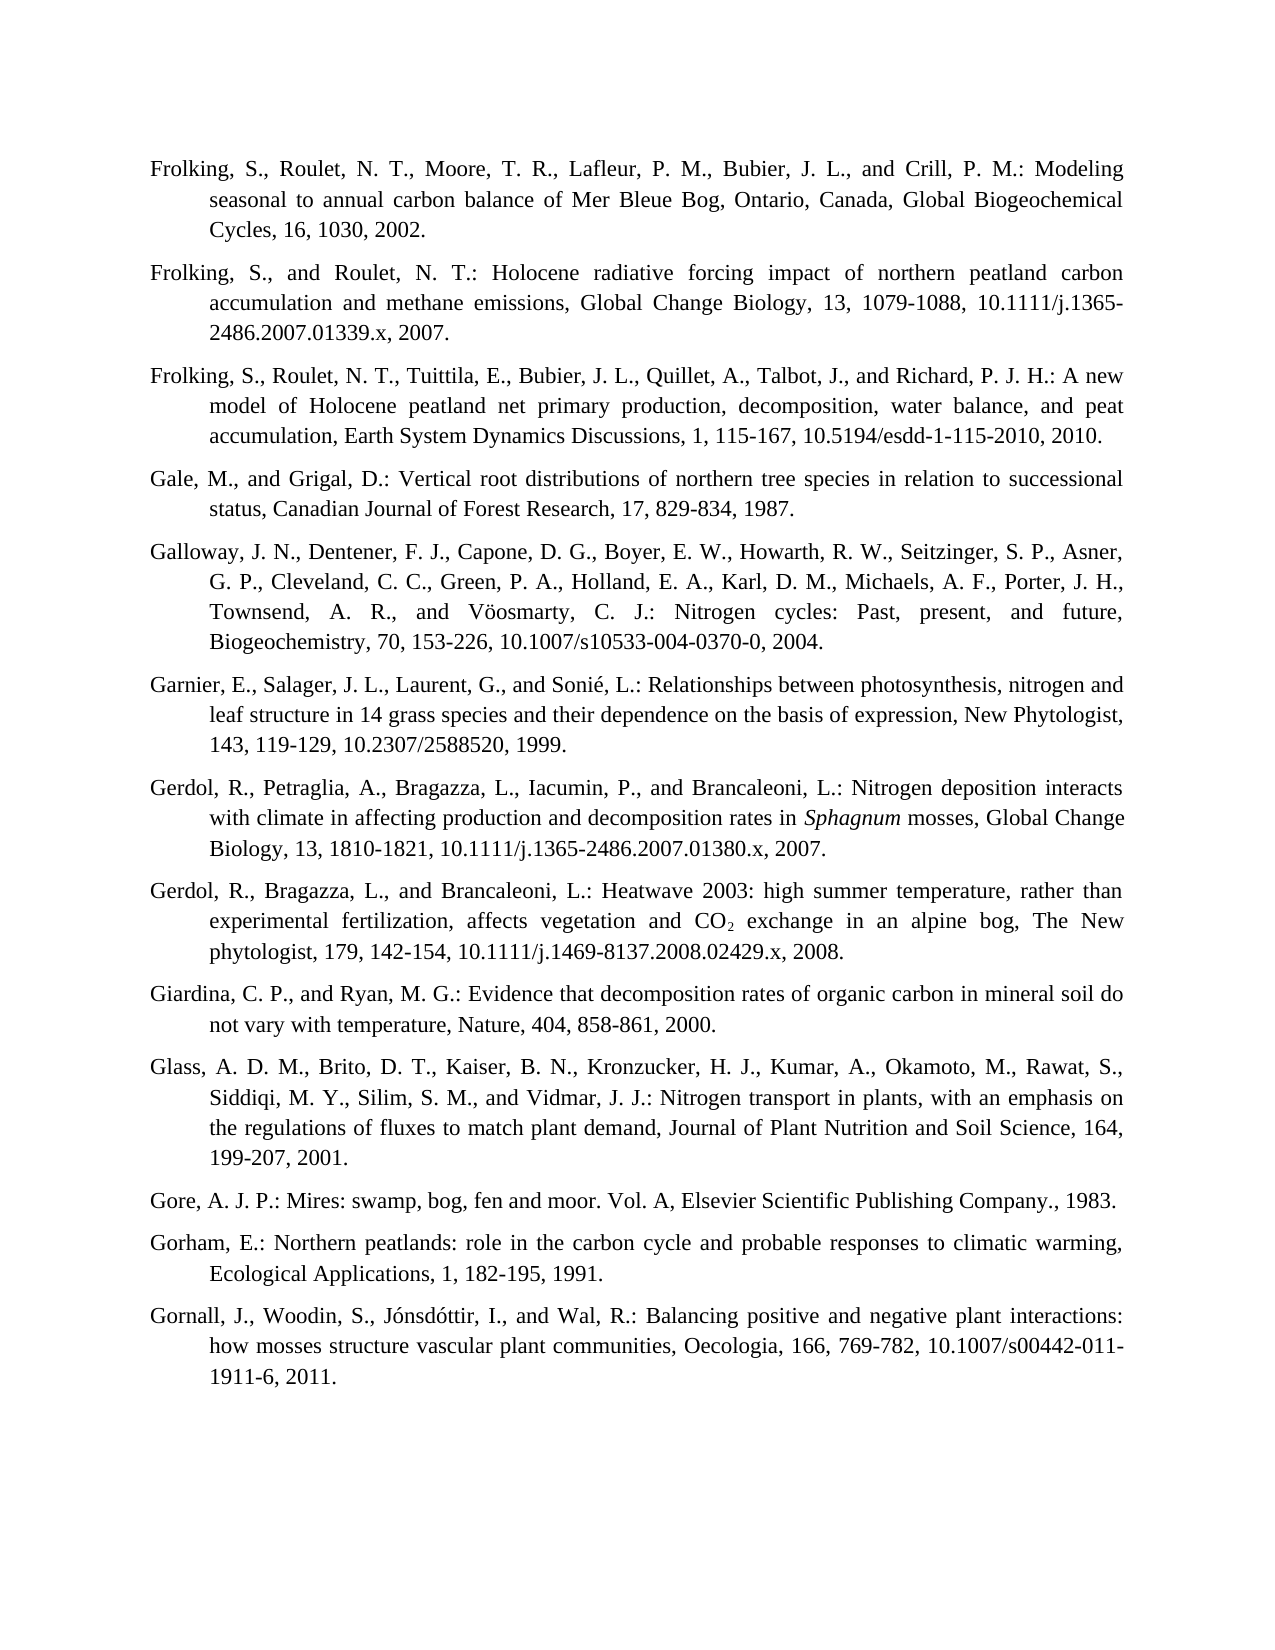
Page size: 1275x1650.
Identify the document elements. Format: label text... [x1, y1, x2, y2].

text Frolking, S., and Roulet, N. T.: Holocene radiative forcing impact of northern peatland carbon accumulation and methane emissions, Global Change Biology, 13, 1079-1088, 10.1111/j.1365-2486.2007.01339.x, 2007. [150, 259, 1125, 345]
text Frolking, S., Roulet, N. T., Moore, T. R., Lafleur, P. M., Bubier, J. L., and Crill, P. M.: Modeling seasonal to annual carbon balance of Mer Bleue Bog, Ontario, Canada, Global Biogeochemical Cycles, 16, 1030, 2002. [150, 156, 1125, 242]
text Glass, A. D. M., Brito, D. T., Kaiser, B. N., Kronzucker, H. J., Kumar, A., Okamoto, M., Rawat, S., Siddiqi, M. Y., Silim, S. M., and Vidmar, J. J.: Nitrogen transport in plants, with an emphasis on the regulations of fluxes to match plant demand, Journal of Plant Nutrition and Soil Science, 164, 199-207, 2001. [150, 1053, 1125, 1170]
text Gorham, E.: Northern peatlands: role in the carbon cycle and probable responses to climatic warming, Ecological Applications, 1, 182-195, 1991. [150, 1229, 1125, 1286]
text Giardina, C. P., and Ryan, M. G.: Evidence that decomposition rates of organic carbon in mineral soil do not vary with temperature, Nature, 404, 858-861, 2000. [150, 981, 1125, 1037]
text Galloway, J. N., Dentener, F. J., Capone, D. G., Boyer, E. W., Howarth, R. W., Seitzinger, S. P., Asner, G. P., Cleveland, C. C., Green, P. A., Holland, E. A., Karl, D. M., Michaels, A. F., Porter, J. H., Townsend, A. R., and Vöosmarty, C. J.: Nitrogen cycles: Past, present, and future, Biogeochemistry, 70, 153-226, 10.1007/s10533-004-0370-0, 2004. [150, 538, 1125, 655]
text Gerdol, R., Petraglia, A., Bragazza, L., Iacumin, P., and Brancaleoni, L.: Nitrogen deposition interacts with climate in affecting production and decomposition rates in Sphagnum mosses, Global Change Biology, 13, 1810-1821, 10.1111/j.1365-2486.2007.01380.x, 2007. [150, 774, 1125, 861]
text Gornall, J., Woodin, S., Jónsdóttir, I., and Wal, R.: Balancing positive and negative plant interactions: how mosses structure vascular plant communities, Oecologia, 166, 769-782, 10.1007/s00442-011-1911-6, 2011. [150, 1302, 1125, 1389]
text Gerdol, R., Bragazza, L., and Brancaleoni, L.: Heatwave 2003: high summer temperature, rather than experimental fertilization, affects vegetation and CO2 exchange in an alpine bog, The New phytologist, 179, 142-154, 10.1111/j.1469-8137.2008.02429.x, 2008. [150, 877, 1125, 964]
text Garnier, E., Salager, J. L., Laurent, G., and Sonié, L.: Relationships between photosynthesis, nitrogen and leaf structure in 14 grass species and their dependence on the basis of expression, New Phytologist, 143, 119-129, 10.2307/2588520, 1999. [150, 671, 1125, 758]
text Gale, M., and Grigal, D.: Vertical root distributions of northern tree species in relation to successional status, Canadian Journal of Forest Research, 17, 829-834, 1987. [150, 465, 1125, 521]
text Gore, A. J. P.: Mires: swamp, bog, fen and moor. Vol. A, Elsevier Scientific Publishing Company., 1983. [150, 1187, 1125, 1213]
text Frolking, S., Roulet, N. T., Tuittila, E., Bubier, J. L., Quillet, A., Talbot, J., and Richard, P. J. H.: A new model of Holocene peatland net primary production, decomposition, water balance, and peat accumulation, Earth System Dynamics Discussions, 1, 115-167, 10.5194/esdd-1-115-2010, 2010. [150, 362, 1125, 448]
